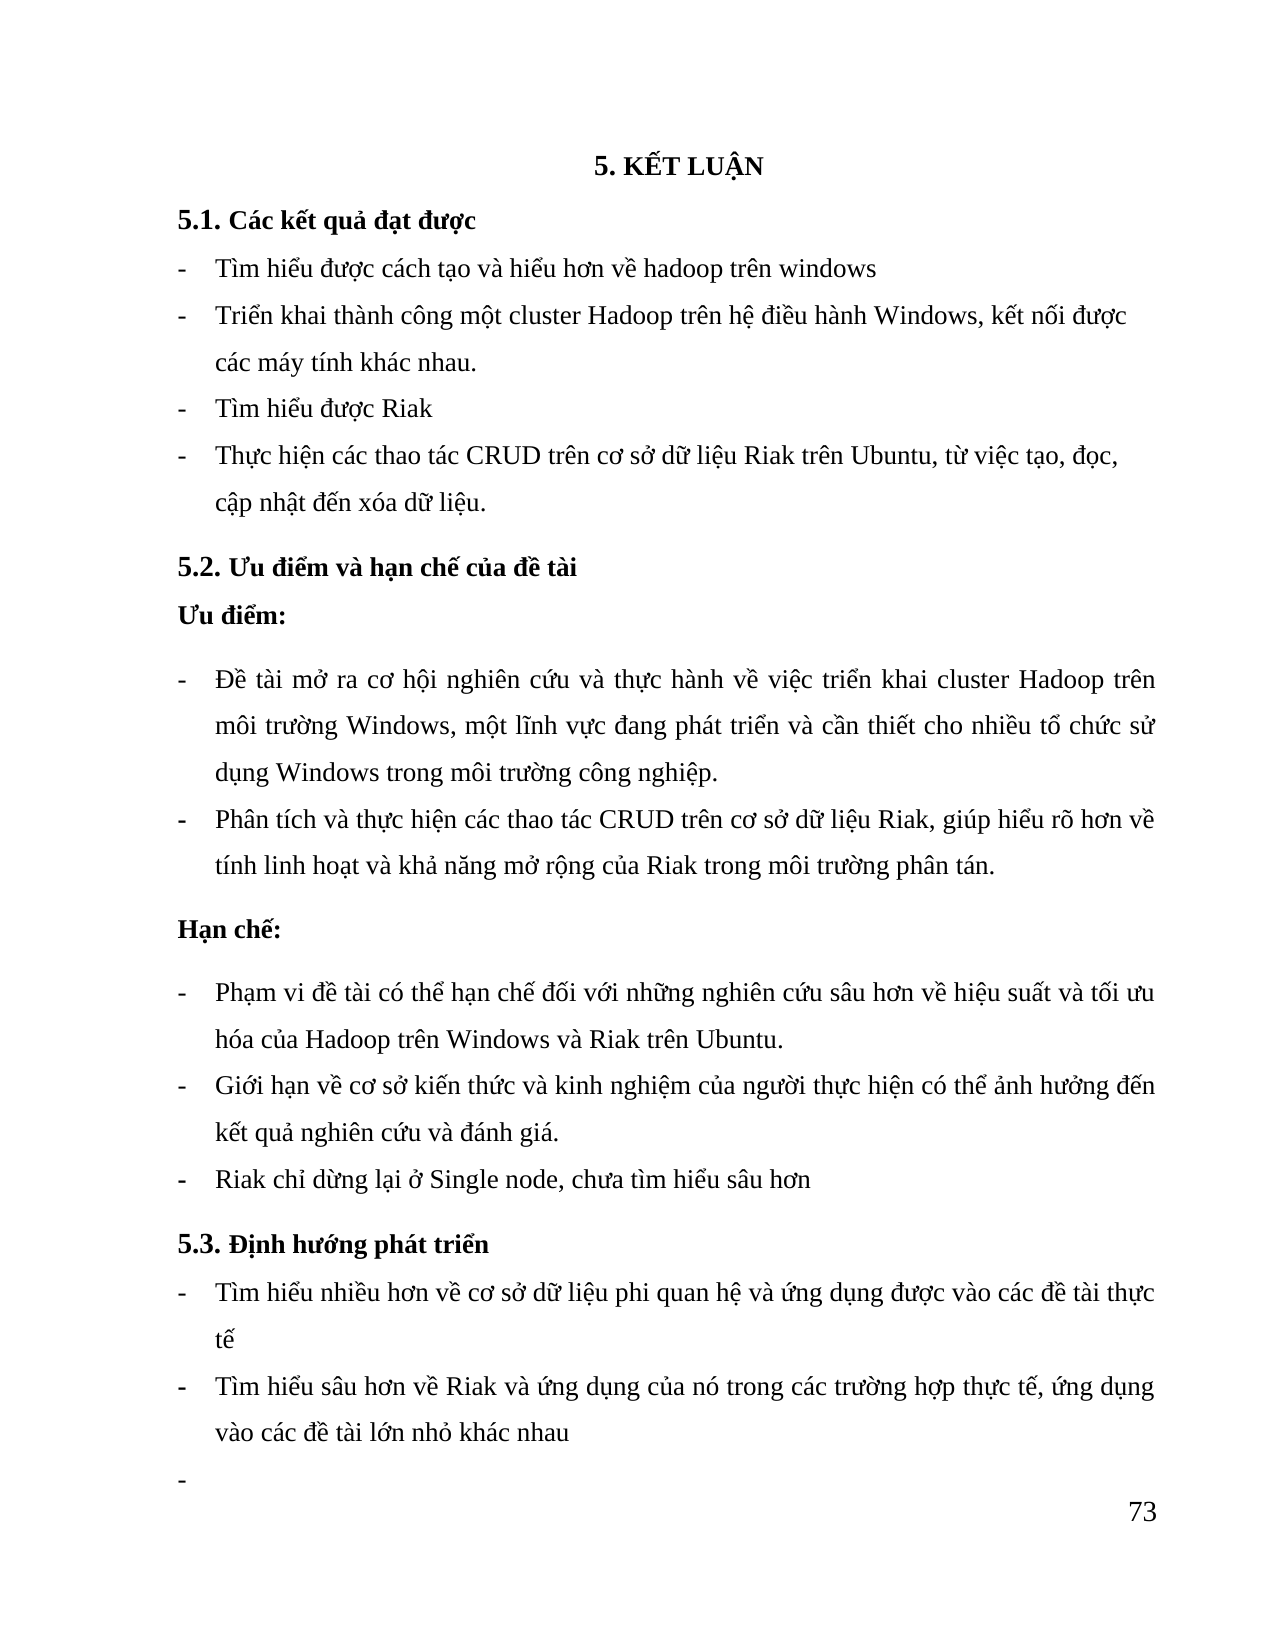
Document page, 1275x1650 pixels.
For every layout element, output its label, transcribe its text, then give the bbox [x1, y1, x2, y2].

list Triển khai thành công một cluster Hadoop trên hệ điều hành Windows, kết nối được các máy tính khác nhau. [177, 299, 1157, 377]
list Tìm hiểu được cách tạo và hiểu hơn về hadoop trên windows [177, 252, 1157, 284]
list Phân tích và thực hiện các thao tác CRUD trên cơ sở dữ liệu Riak, giúp hiểu rõ hơn về tính linh hoạt và khả năng mở rộng của Riak trong môi trường phân tán. [177, 803, 1157, 881]
list Riak chỉ dừng lại ở Single node, chưa tìm hiểu sâu hơn [177, 1163, 1157, 1194]
list Tìm hiểu nhiều hơn về cơ sở dữ liệu phi quan hệ và ứng dụng được vào các đề tài thực tế [177, 1276, 1157, 1354]
subtitle Định hướng phát triển [177, 1226, 1157, 1260]
subtitle Ưu điểm và hạn chế của đề tài [177, 549, 1157, 583]
list Phạm vi đề tài có thể hạn chế đối với những nghiên cứu sâu hơn về hiệu suất và tối ưu hóa của Hadoop trên Windows và Riak trên Ubuntu. [177, 976, 1157, 1054]
list Đề tài mở ra cơ hội nghiên cứu và thực hành về việc triển khai cluster Hadoop trên môi trường Windows, một lĩnh vực đang phát triển và cần thiết cho nhiều tổ chức sử dụng Windows trong môi trường công nghiệp. [177, 663, 1157, 787]
text Hạn chế: [177, 913, 1157, 944]
subtitle KẾT LUẬN [201, 148, 1157, 181]
list Tìm hiểu được Riak [177, 392, 1157, 424]
subtitle Các kết quả đạt được [177, 202, 1157, 236]
list Tìm hiểu sâu hơn về Riak và ứng dụng của nó trong các trường hợp thực tế, ứng dụng vào các đề tài lớn nhỏ khác nhau [177, 1370, 1157, 1448]
text Ưu điểm: [177, 599, 1157, 631]
list Thực hiện các thao tác CRUD trên cơ sở dữ liệu Riak trên Ubuntu, từ việc tạo, đọc, cập nhật đến xóa dữ liệu. [177, 439, 1157, 517]
list Giới hạn về cơ sở kiến thức và kinh nghiệm của người thực hiện có thể ảnh hưởng đến kết quả nghiên cứu và đánh giá. [177, 1069, 1157, 1147]
